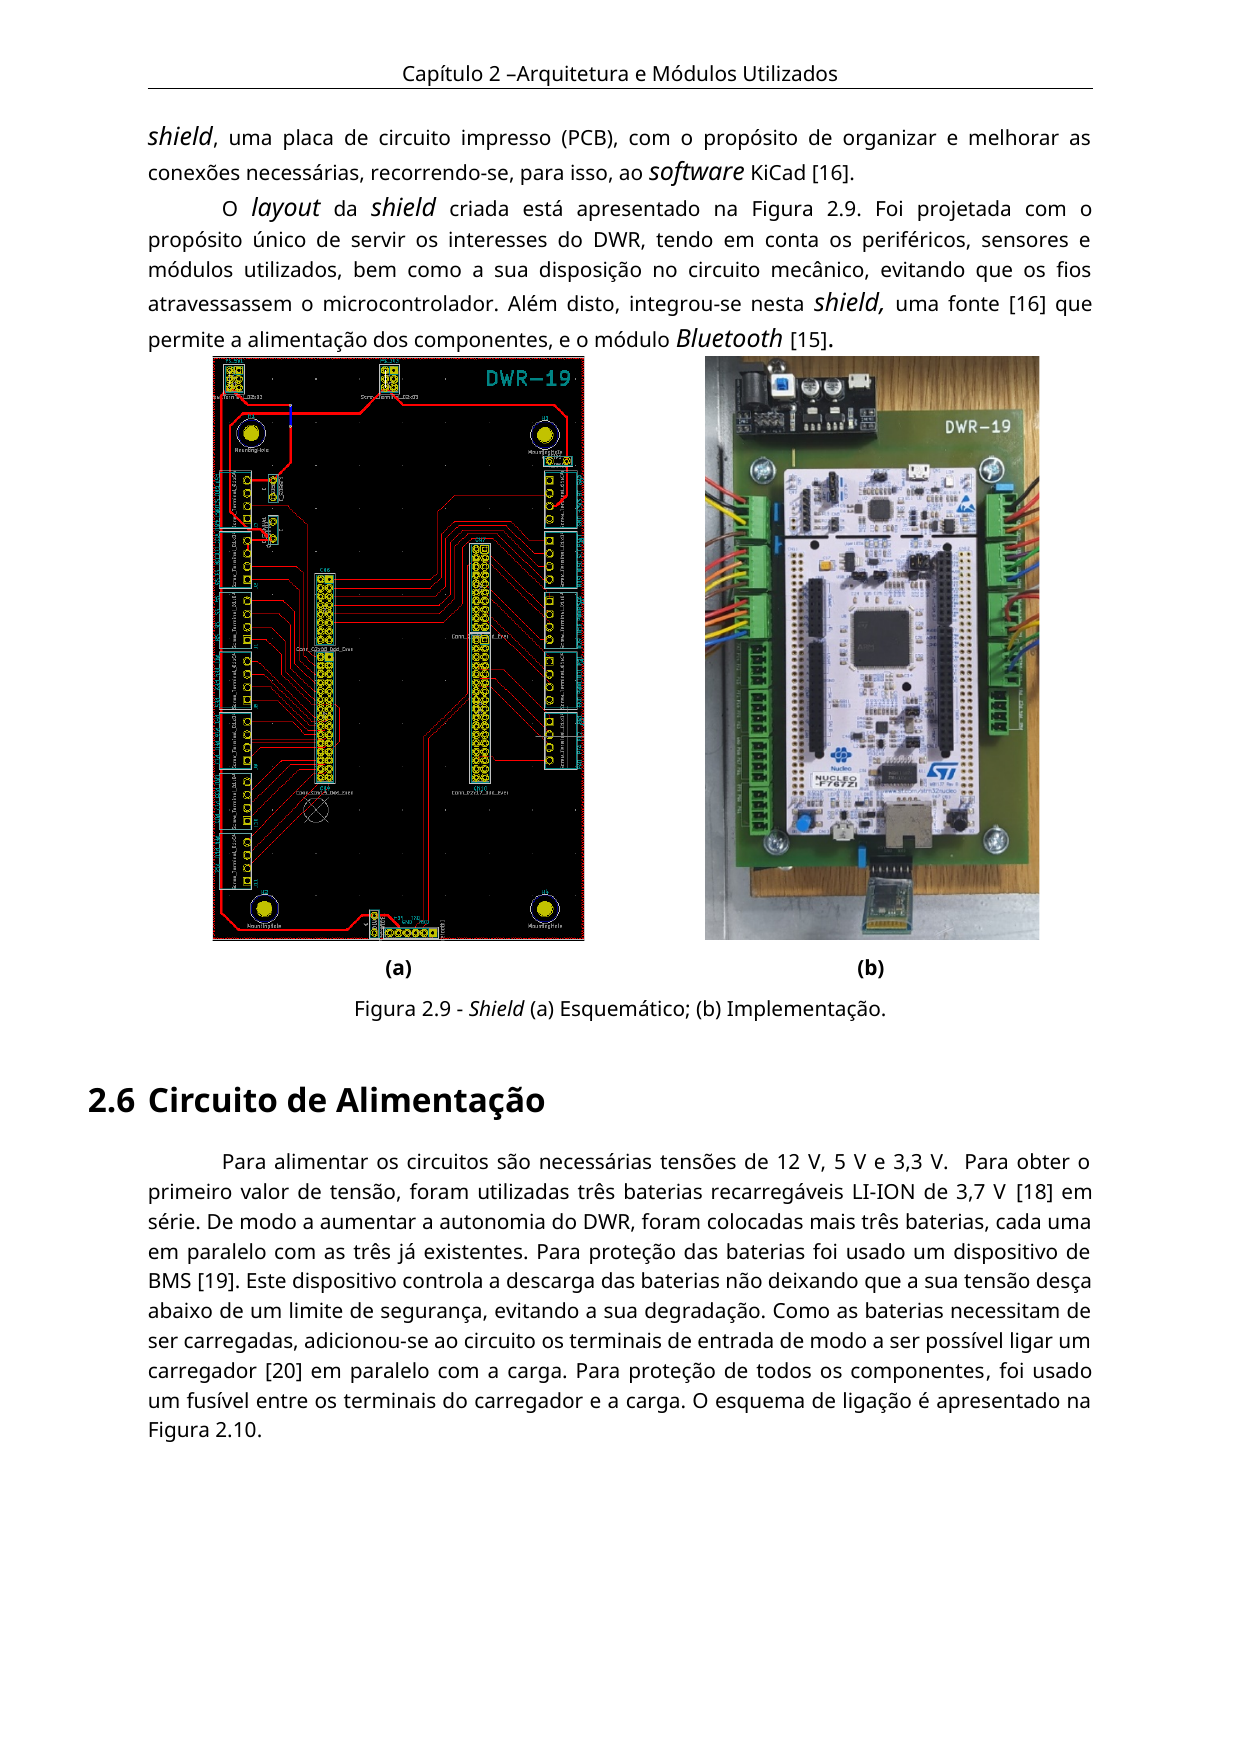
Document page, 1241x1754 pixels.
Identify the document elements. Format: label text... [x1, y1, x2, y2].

text O layout da shield criada está apresentado na Figura 2.7. Foi projetada com o propósito único de servir os interesses do DWR, tendo em conta os periféricos, sensores e módulos utilizados, bem como a sua disposição no circuito mecânico, evitando que os fios atravessassem o microcontrolador. Além disto, integrou-se nesta shield, uma fonte que permite a alimentação dos componentes, e o módulo Bluetooth . [148, 189, 1092, 355]
picture [212, 356, 585, 941]
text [148, 118, 1092, 188]
table_header [649, 356, 1092, 953]
table_cell (b) [649, 954, 1092, 994]
subtitle Circuito de Alimentação [88, 1077, 1092, 1122]
table_cell (a) [148, 954, 649, 994]
text Para alimentar os circuitos são necessárias tensões de 12 V, 5 V e 3,3 V. Para obter o primeiro valor de tensão, foram utilizadas três baterias recarregáveis LI-ION de 3,7 V em série. De modo a aumentar a autonomia do DWR, foram colocadas mais três baterias, cada uma em paralelo com as três já existentes. Para proteção das baterias foi usado um dispositivo de BMS . Este dispositivo controla a descarga das baterias não deixando que a sua tensão desça abaixo de um limite de segurança, evitando a sua degradação. Como as baterias necessitam de ser carregadas, adicionou-se ao circuito os terminais de entrada de modo a ser possível ligar um carregador em paralelo com a carga. Para proteção de todos os componentes, foi usado um fusível entre os terminais do carregador e a carga. O esquema de ligação é apresentado na Figura 2.8. [148, 1147, 1092, 1444]
picture [705, 356, 1040, 940]
table_header [148, 356, 649, 953]
